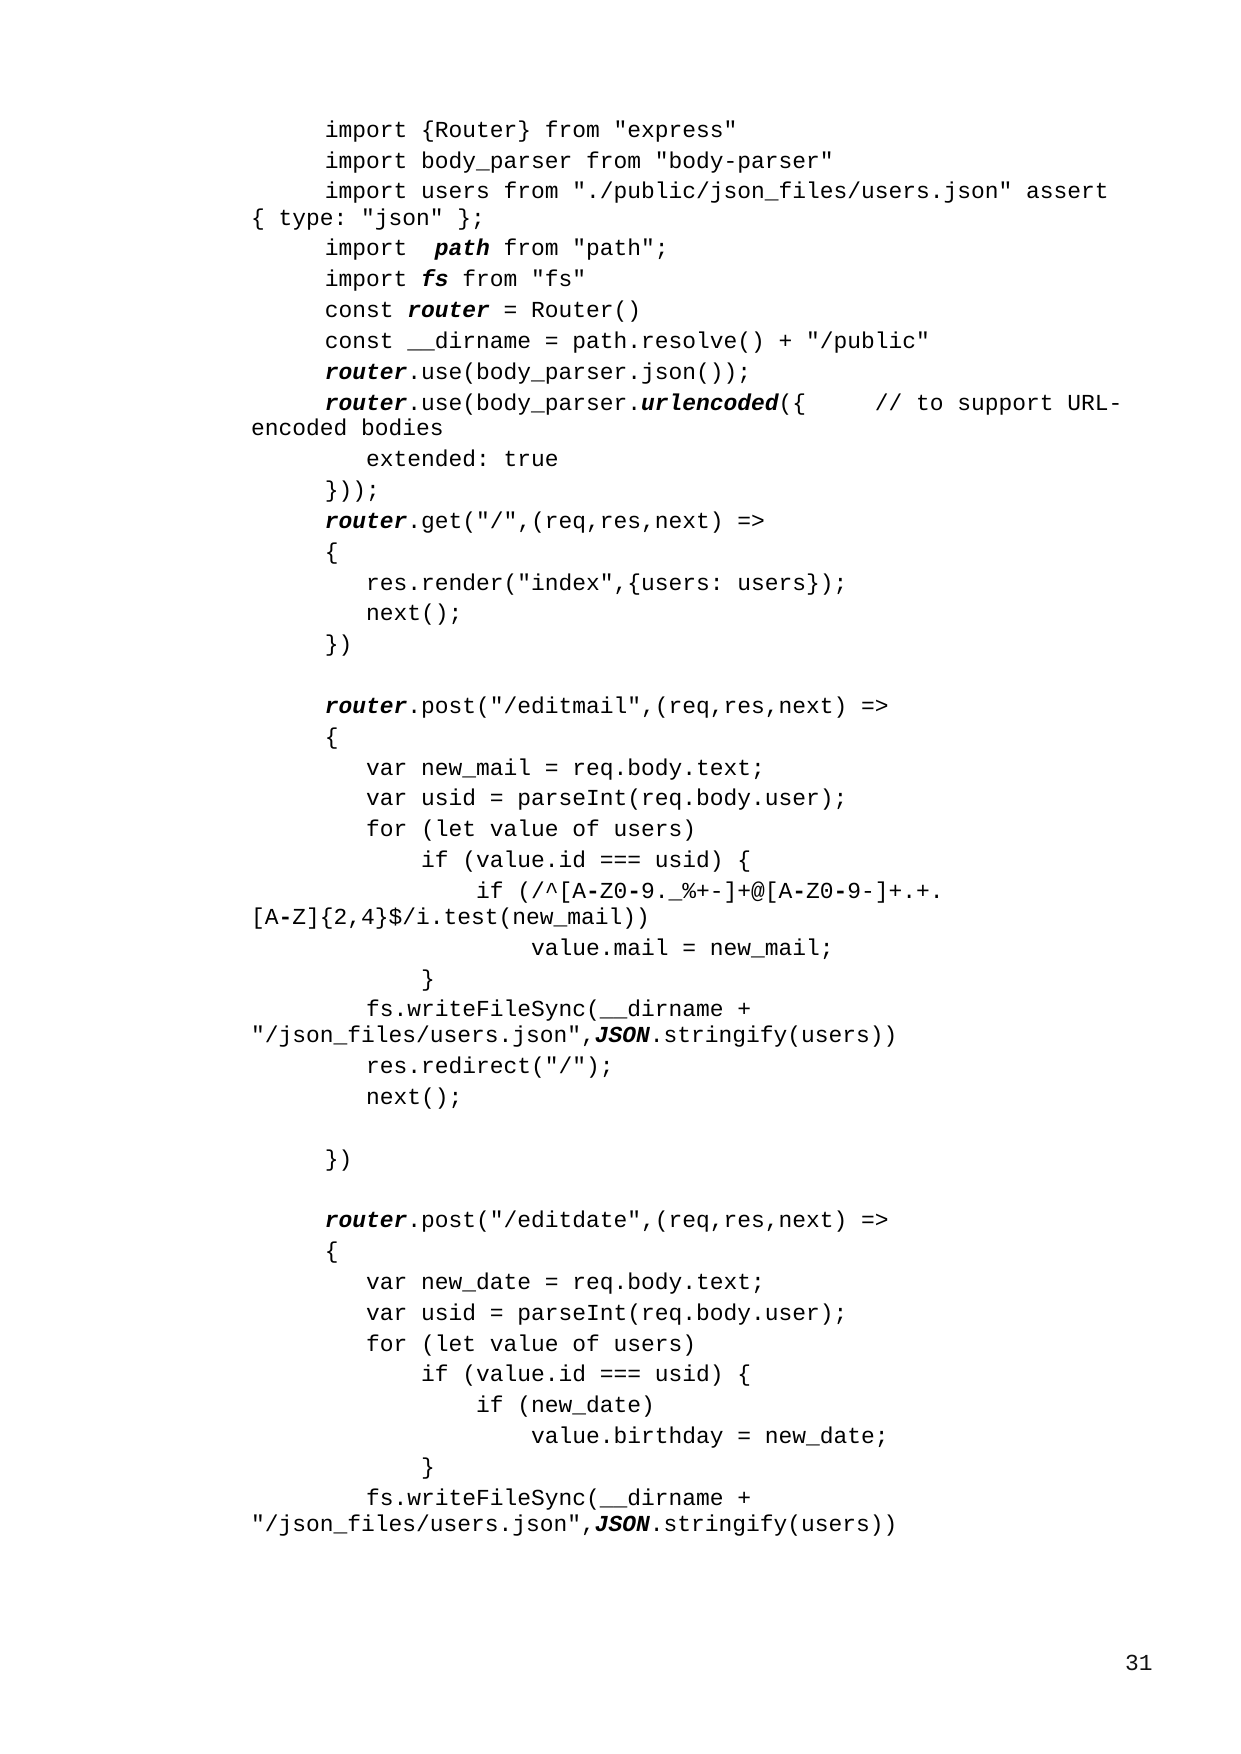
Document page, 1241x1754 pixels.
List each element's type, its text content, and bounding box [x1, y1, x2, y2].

text import fs from "fs" [251, 267, 1152, 293]
text if (value.id === usid) { [251, 848, 1152, 874]
text if (value.id === usid) { [251, 1363, 1152, 1389]
text router.post("/editmail",(req,res,next) => [251, 694, 1152, 720]
text { [251, 725, 1152, 751]
text if (/^[A-Z0-9._%+-]+@[A-Z0-9-]+.+.[A-Z]{2,4}$/i.test(new_mail)) [251, 879, 1152, 931]
text value.birthday = new_date; [251, 1424, 1152, 1450]
text res.redirect("/"); [251, 1054, 1152, 1080]
text router.use(body_parser.urlencoded({ // to support URL-encoded bodies [251, 391, 1152, 443]
text router.get("/",(req,res,next) => [251, 509, 1152, 535]
text var usid = parseInt(req.body.user); [251, 787, 1152, 813]
text import users from "./public/json_files/users.json" assert { type: "json" }; [251, 180, 1152, 232]
text } [251, 967, 1152, 993]
text fs.writeFileSync(__dirname + "/json_files/users.json",JSON.stringify(users)) [251, 998, 1152, 1049]
text import body_parser from "body-parser" [251, 149, 1152, 175]
text next(); [251, 602, 1152, 628]
text const router = Router() [251, 298, 1152, 324]
text fs.writeFileSync(__dirname + "/json_files/users.json",JSON.stringify(users)) [251, 1486, 1152, 1538]
text }) [251, 633, 1152, 658]
text value.mail = new_mail; [251, 936, 1152, 962]
text extended: true [251, 448, 1152, 473]
text import path from "path"; [251, 237, 1152, 263]
text for (let value of users) [251, 818, 1152, 843]
text router.post("/editdate",(req,res,next) => [251, 1209, 1152, 1234]
text var new_date = req.body.text; [251, 1270, 1152, 1296]
text res.render("index",{users: users}); [251, 571, 1152, 597]
text { [251, 540, 1152, 566]
text var usid = parseInt(req.body.user); [251, 1301, 1152, 1327]
text next(); [251, 1085, 1152, 1111]
text for (let value of users) [251, 1332, 1152, 1358]
text import {Router} from "express" [251, 118, 1152, 144]
text } [251, 1455, 1152, 1481]
text const __dirname = path.resolve() + "/public" [251, 329, 1152, 355]
text router.use(body_parser.json()); [251, 360, 1152, 386]
text if (new_date) [251, 1394, 1152, 1419]
text })); [251, 478, 1152, 504]
text var new_mail = req.body.text; [251, 756, 1152, 782]
text { [251, 1239, 1152, 1265]
text }) [251, 1147, 1152, 1173]
